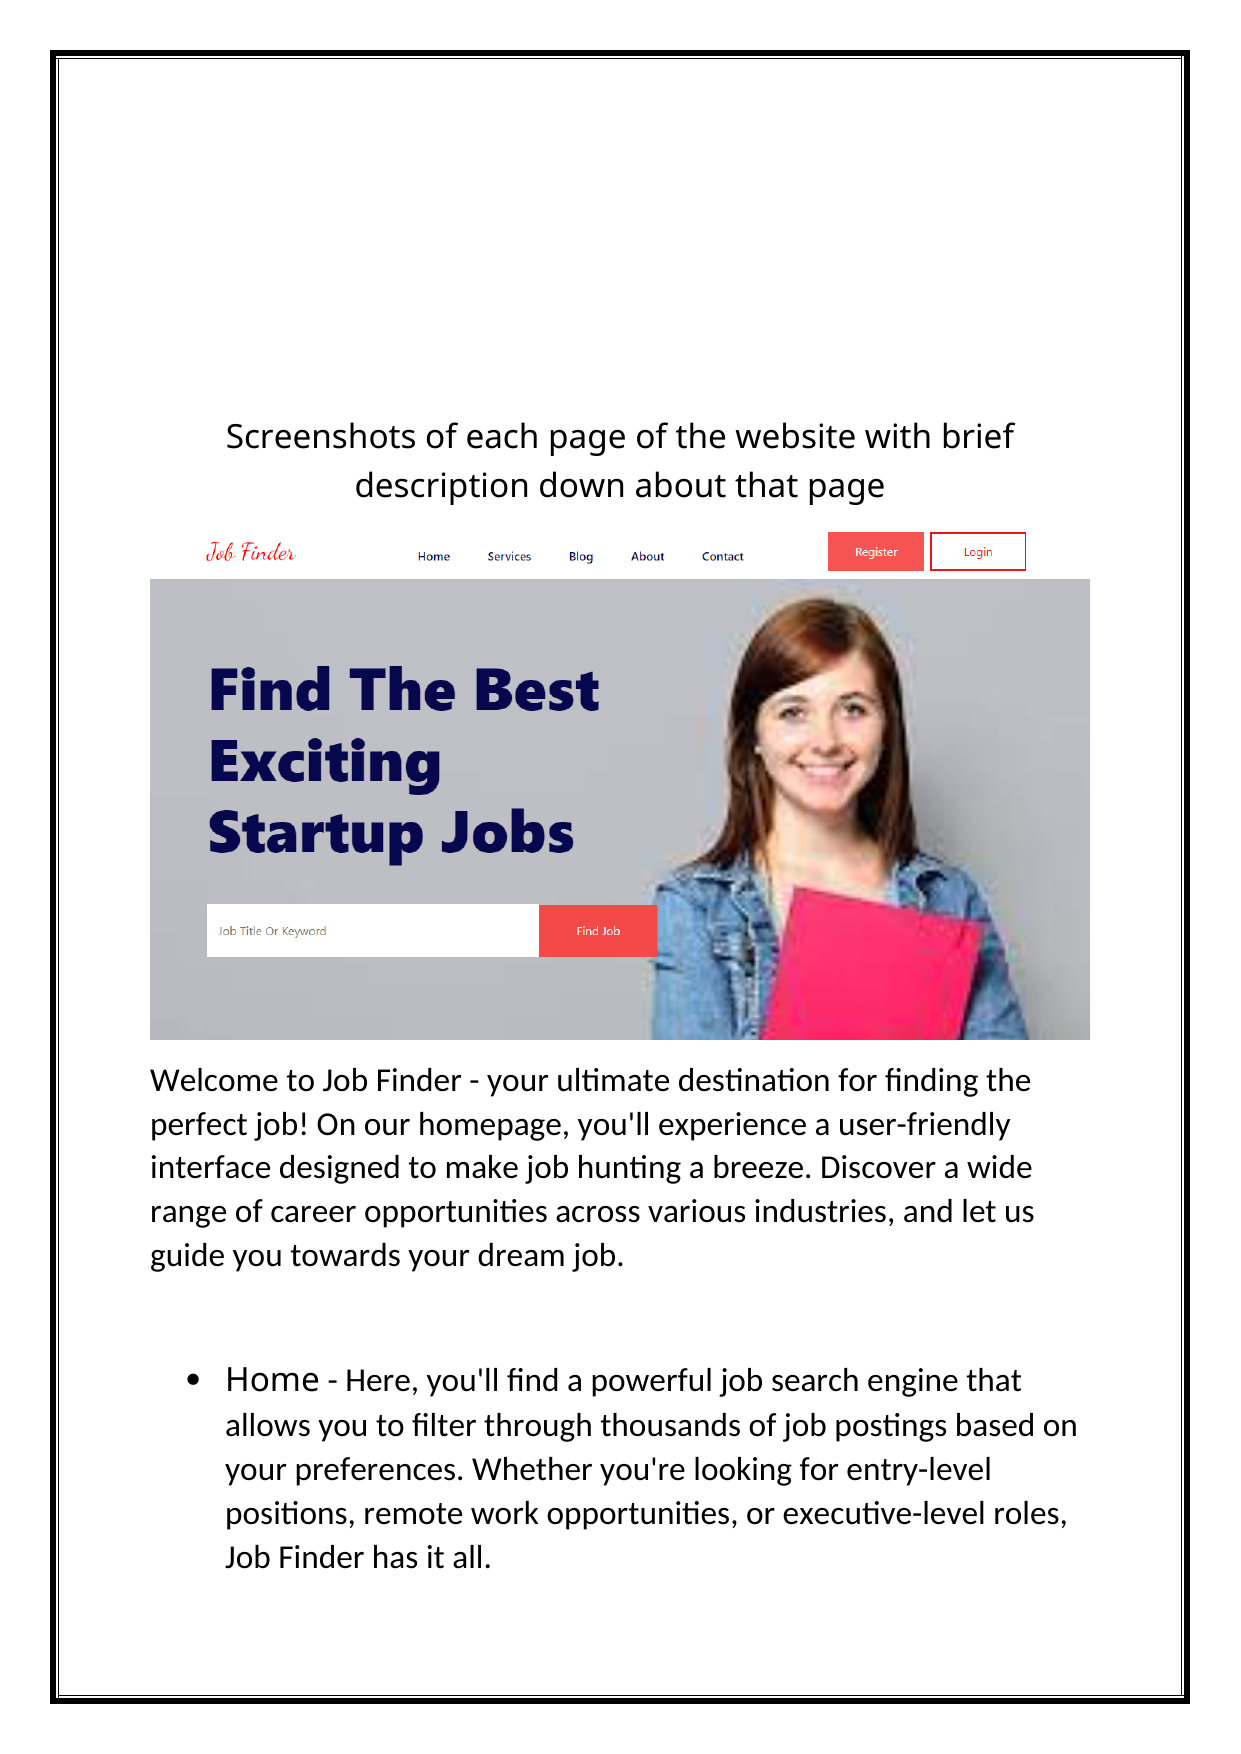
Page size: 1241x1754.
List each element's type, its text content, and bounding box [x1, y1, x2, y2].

picture [150, 527, 1091, 1040]
text Welcome to Job Finder - your ultimate destination for finding the perfect job! On our homepage, you'll experience a user-friendly interface designed to make job hunting a breeze. Discover a wide range of career opportunities across various industries, and let us guide you towards your dream job. [150, 1058, 1090, 1275]
list Home - Here, you'll find a powerful job search engine that allows you to filter through thousands of job postings based on your preferences. Whether you're looking for entry-level positions, remote work opportunities, or executive-level roles, Job Finder has it all. [187, 1356, 1090, 1577]
text Screenshots of each page of the website with brief description down about that page [150, 412, 1090, 507]
